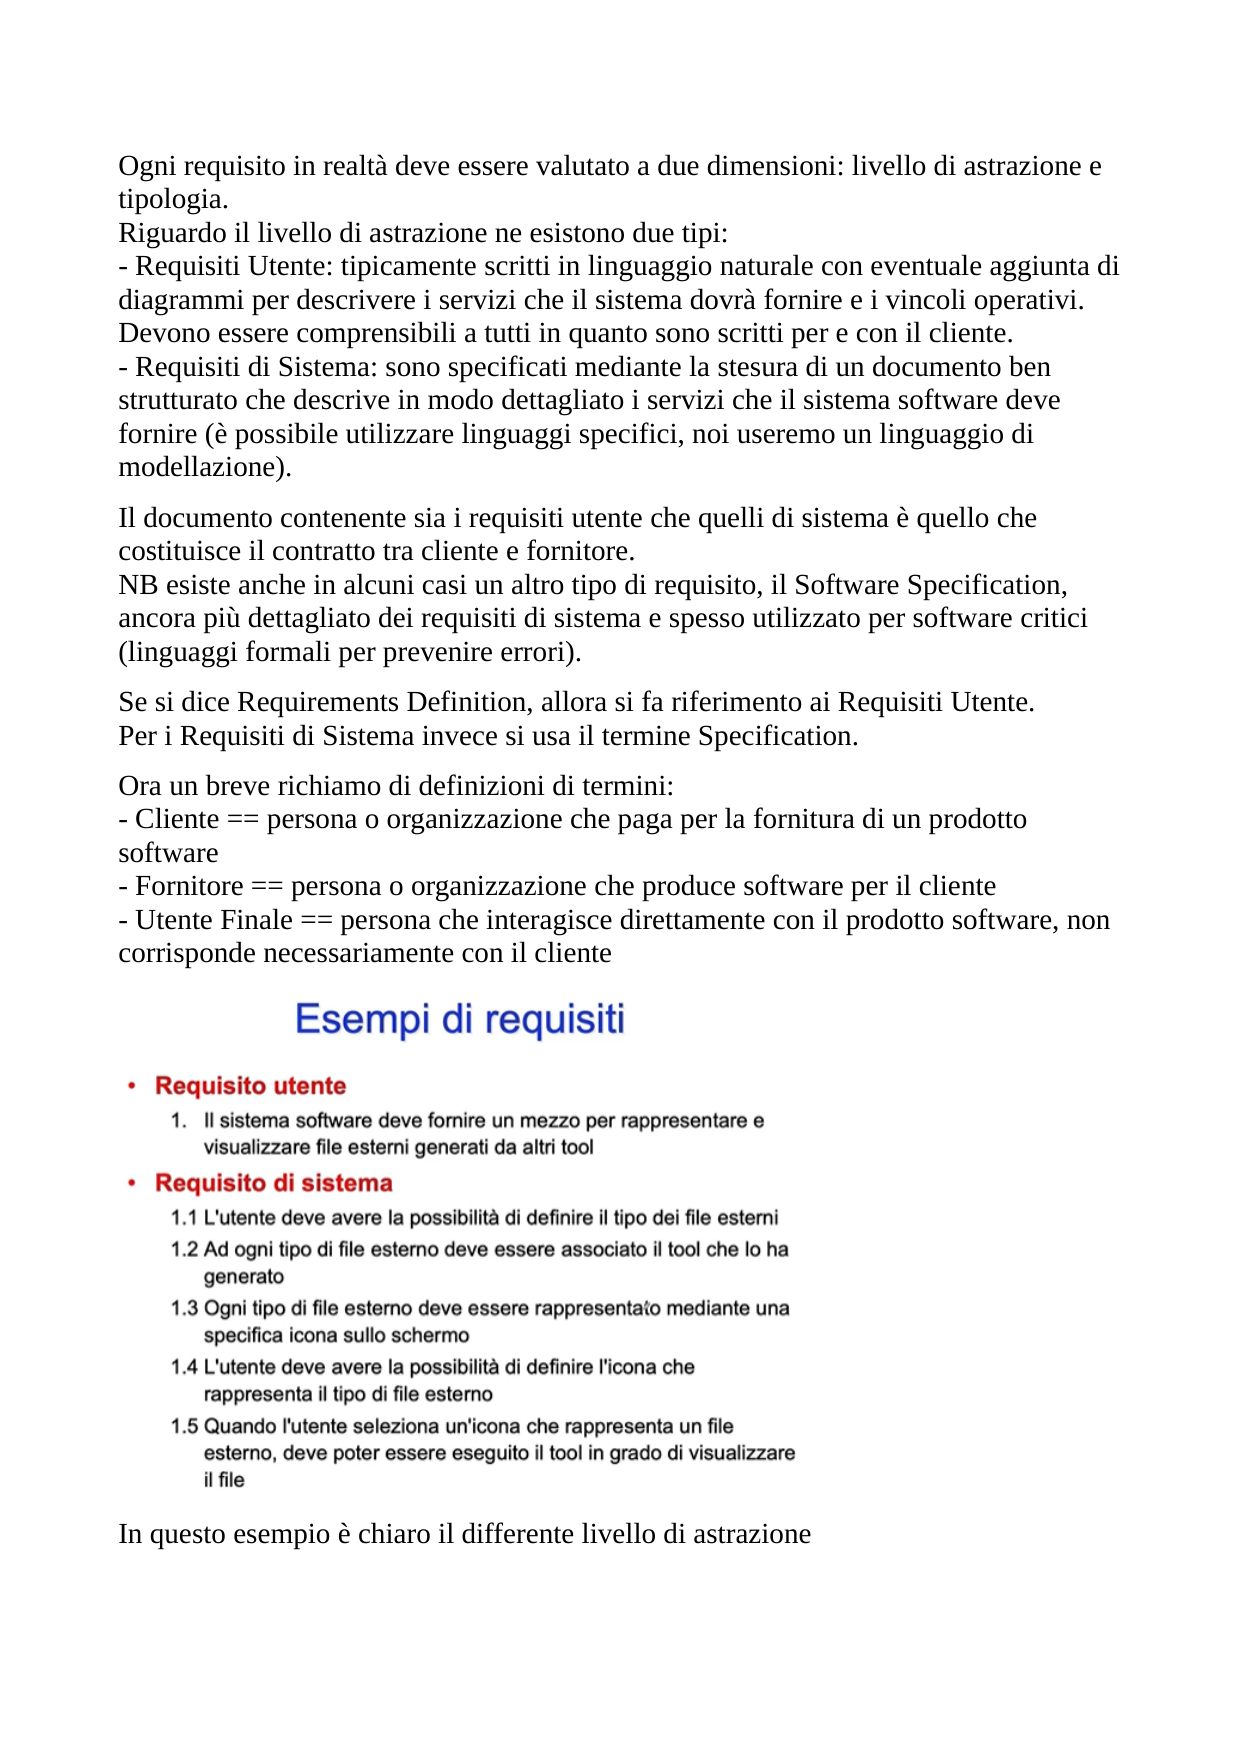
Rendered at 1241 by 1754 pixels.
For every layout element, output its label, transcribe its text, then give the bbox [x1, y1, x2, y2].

text Il documento contenente sia i requisiti utente che quelli di sistema è quello che costituisce il contratto tra cliente e fornitore. NB esiste anche in alcuni casi un altro tipo di requisito, il Software Specification, ancora più dettagliato dei requisiti di sistema e spesso utilizzato per software critici (linguaggi formali per prevenire errori). [118, 500, 1122, 667]
text Se si dice Requirements Definition, allora si fa riferimento ai Requisiti Utente. Per i Requisiti di Sistema invece si usa il termine Specification. [118, 684, 1122, 751]
text In questo esempio è chiaro il differente livello di astrazione [118, 1516, 1122, 1549]
text Ogni requisito in realtà deve essere valutato a due dimensioni: livello di astrazione e tipologia. Riguardo il livello di astrazione ne esistono due tipi: - Requisiti Utente: tipicamente scritti in linguaggio naturale con eventuale aggiunta di diagrammi per descrivere i servizi che il sistema dovrà fornire e i vincoli operativi. Devono essere comprensibili a tutti in quanto sono scritti per e con il cliente. - Requisiti di Sistema: sono specificati mediante la stesura di un documento ben strutturato che descrive in modo dettagliato i servizi che il sistema software deve fornire (è possibile utilizzare linguaggi specifici, noi useremo un linguaggio di modellazione). [118, 148, 1122, 483]
picture [118, 985, 814, 1500]
text Ora un breve richiamo di definizioni di termini: - Cliente == persona o organizzazione che paga per la fornitura di un prodotto software - Fornitore == persona o organizzazione che produce software per il cliente - Utente Finale == persona che interagisce direttamente con il prodotto software, non corrisponde necessariamente con il cliente [118, 768, 1122, 969]
